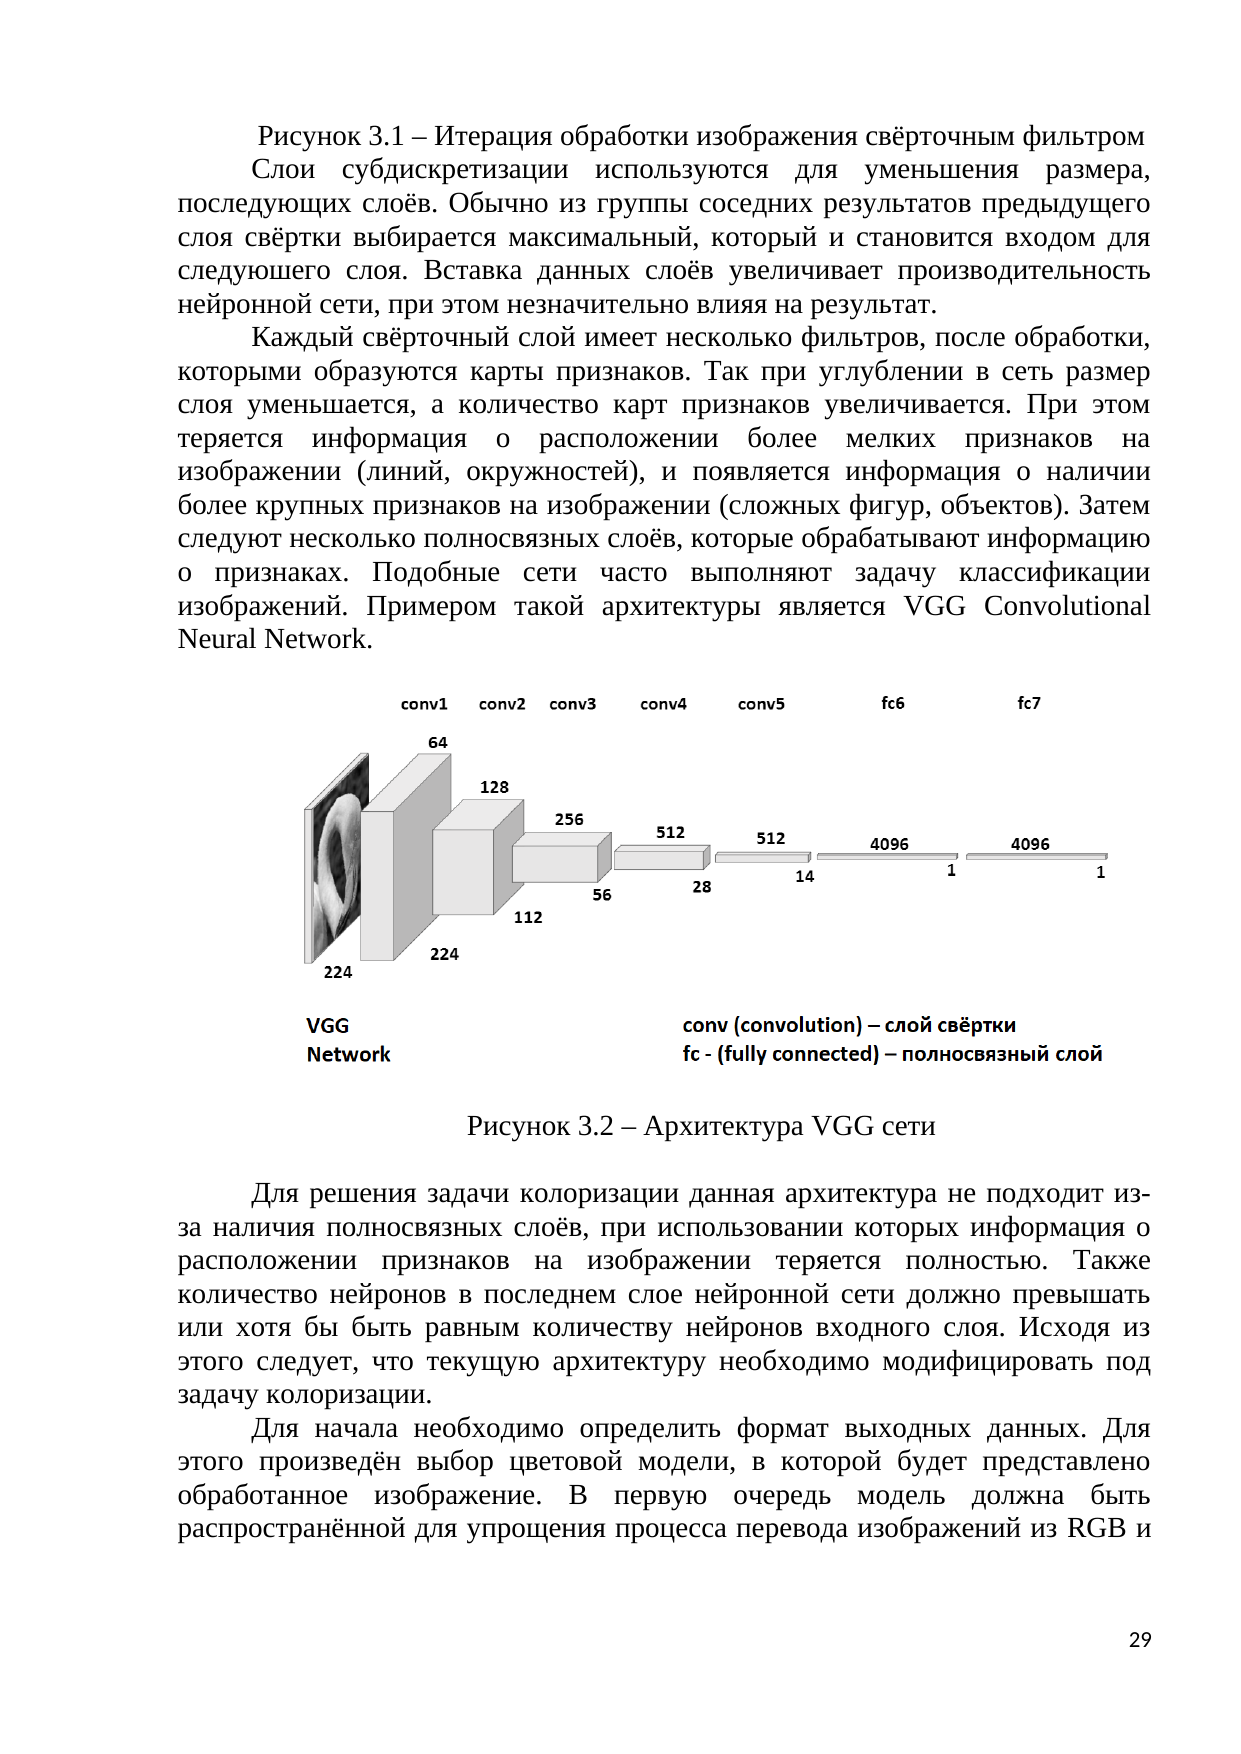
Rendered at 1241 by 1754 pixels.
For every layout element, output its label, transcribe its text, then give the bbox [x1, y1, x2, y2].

list Каждый свёрточный слой имеет несколько фильтров, после обработки, которыми образуются карты признаков. Так при углублении в сеть размер слоя уменьшается, а количество карт признаков увеличивается. При этом теряется информация о расположении более мелких признаков на изображении (линий, окружностей), и появляется информация о наличии более крупных признаков на изображении (сложных фигур, объектов). Затем следуют несколько полносвязных слоёв, которые обрабатывают информацию о признаках. Подобные сети часто выполняют задачу классификации изображений. Примером такой архитектуры является VGG Convolutional Neural Network. [177, 319, 1152, 655]
list Для решения задачи колоризации данная архитектура не подходит из-за наличия полносвязных слоёв, при использовании которых информация о расположении признаков на изображении теряется полностью. Также количество нейронов в последнем слое нейронной сети должно превышать или хотя бы быть равным количеству нейронов входного слоя. Исходя из этого следует, что текущую архитектуру необходимо модифицировать под задачу колоризации. [177, 1175, 1152, 1410]
list Слои субдискретизации используются для уменьшения размера, последующих слоёв. Обычно из группы соседних результатов предыдущего слоя свёртки выбирается максимальный, который и становится входом для следуюшего слоя. Вставка данных слоёв увеличивает производительность нейронной сети, при этом незначительно влияя на результат. [177, 152, 1152, 319]
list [177, 1410, 1152, 1544]
picture [285, 688, 1118, 1075]
list Рисунок 3.2 – Архитектура VGG сети [177, 1108, 1152, 1142]
list Рисунок 3.1 – Итерация обработки изображения свёрточным фильтром [177, 118, 1152, 152]
